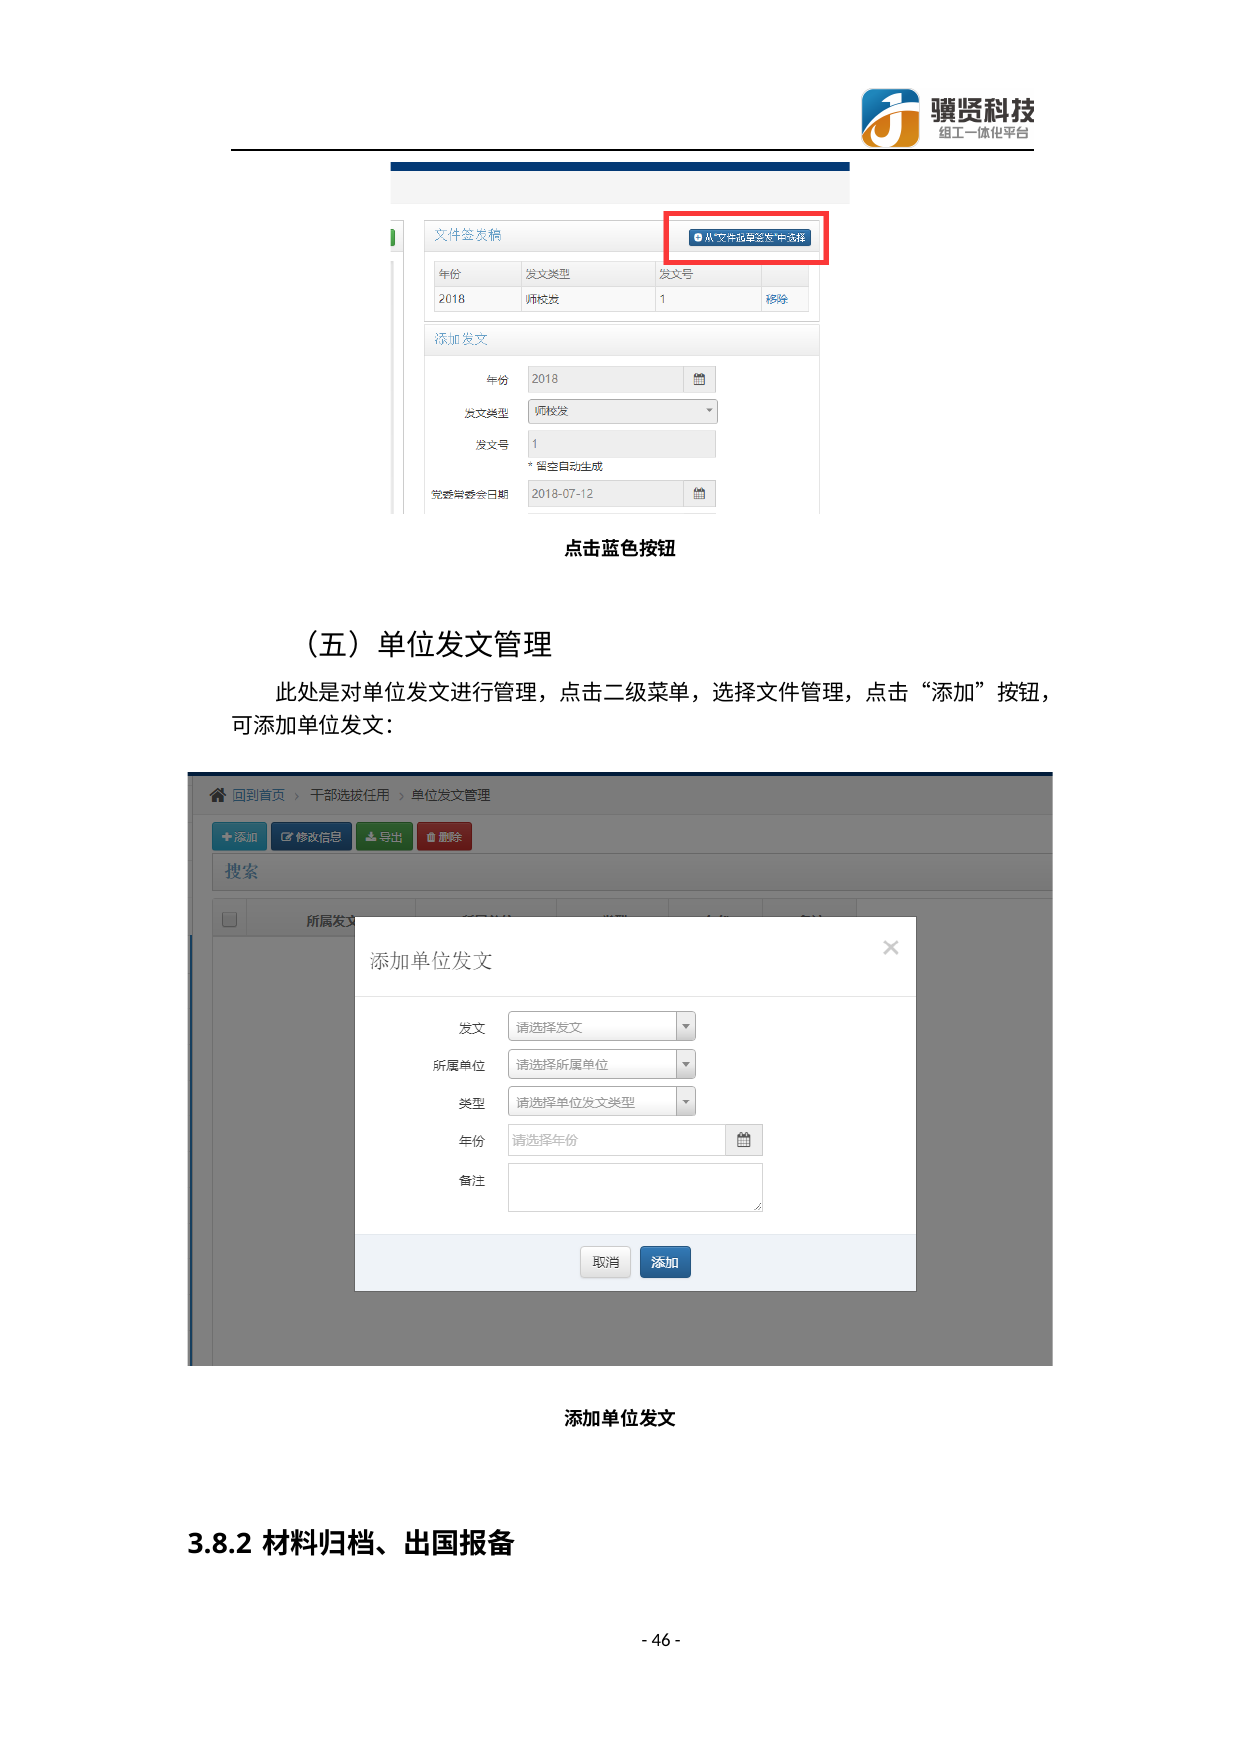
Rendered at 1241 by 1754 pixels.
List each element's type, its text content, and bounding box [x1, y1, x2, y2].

picture [390, 162, 850, 514]
text 点击蓝色按钮 [187, 531, 1053, 564]
text 添加单位发文 [187, 1401, 1053, 1434]
picture [861, 88, 1034, 148]
text 此处是对单位发文进行管理，点击二级菜单，选择文件管理，点击“添加”按钮，可添加单位发文： [231, 675, 1053, 740]
picture [187, 772, 1053, 1366]
text （五）单位发文管理 [231, 610, 1053, 675]
subtitle 材料归档、出国报备 [187, 1509, 1053, 1574]
